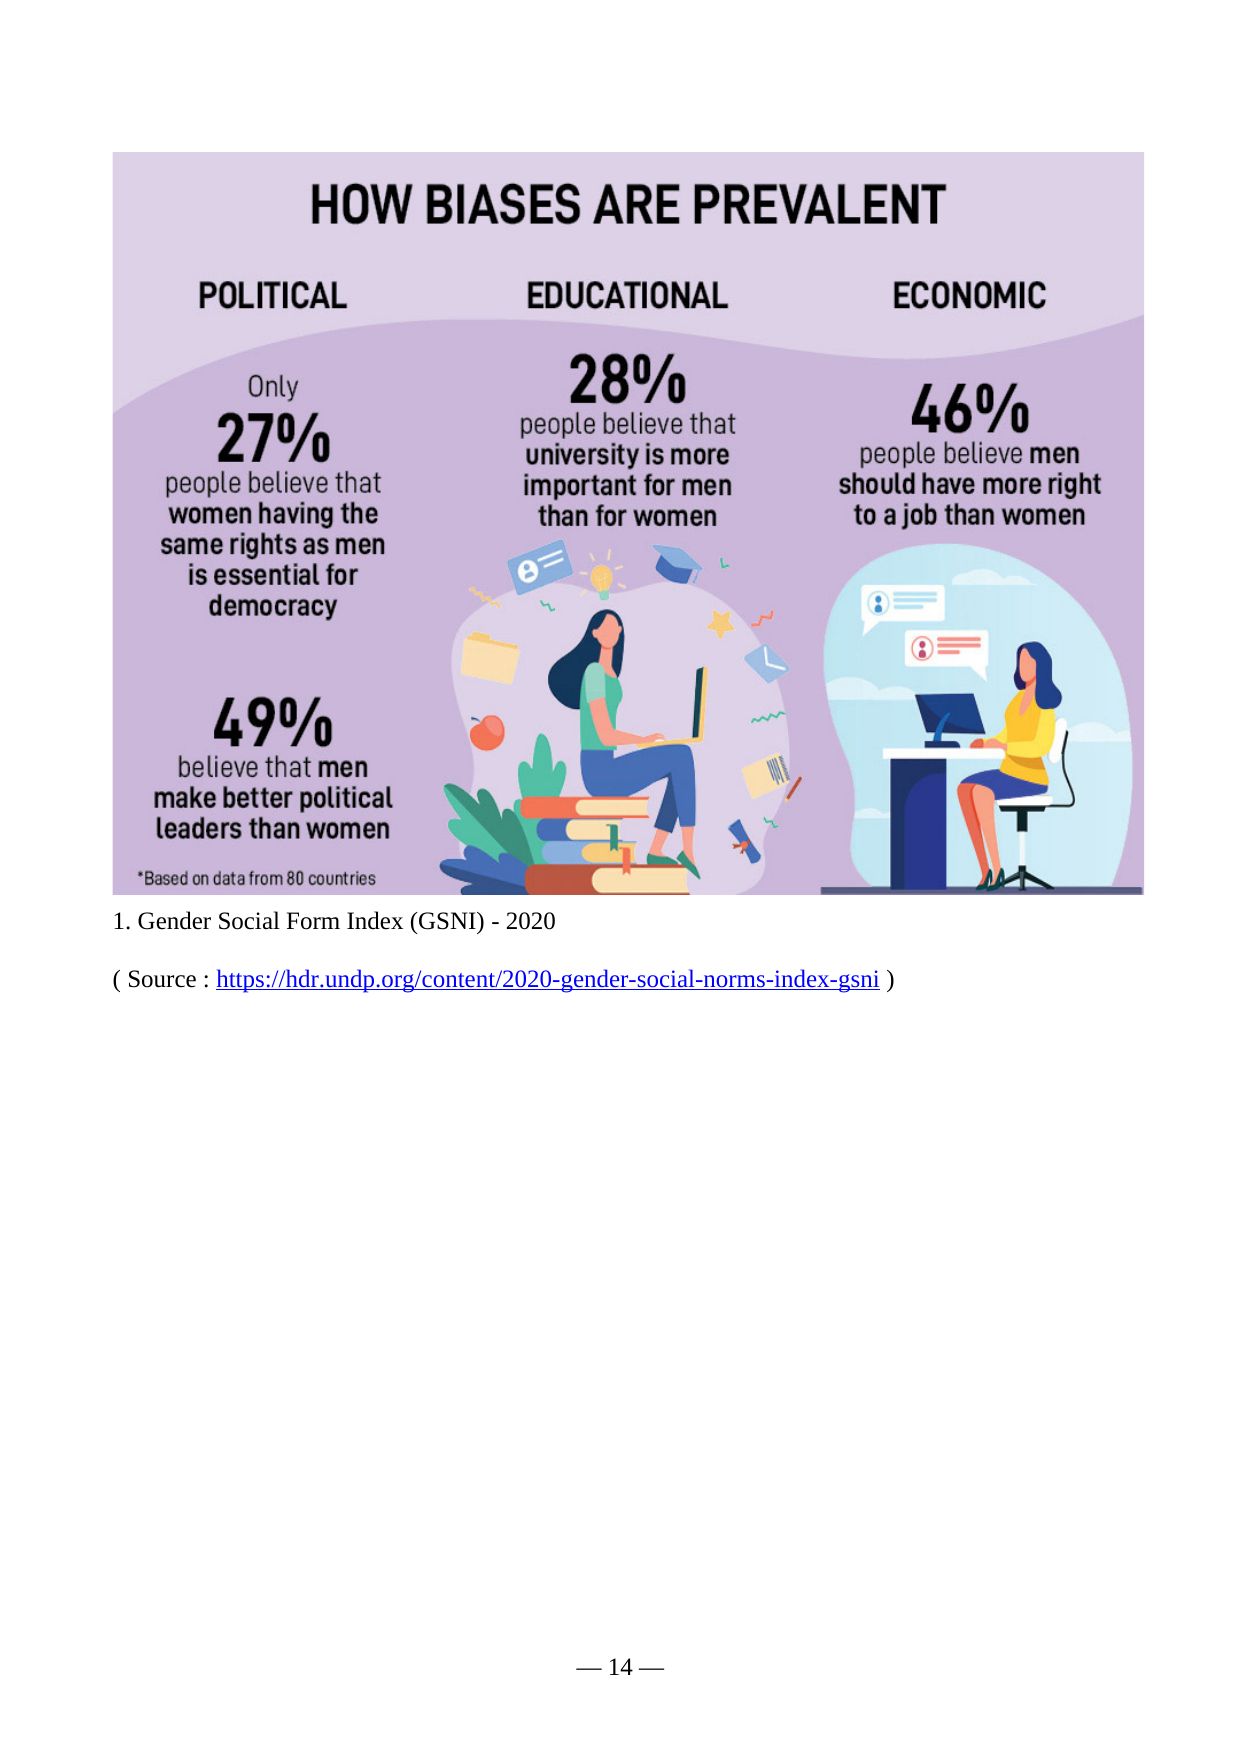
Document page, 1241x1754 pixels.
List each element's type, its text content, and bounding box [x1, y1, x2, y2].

text ( Source : https://hdr.undp.org/content/2020-gender-social-norms-index-gsni ) [112, 962, 1128, 991]
picture [112, 150, 1145, 893]
text 1. Gender Social Form Index (GSNI) - 2020 [112, 904, 1128, 933]
